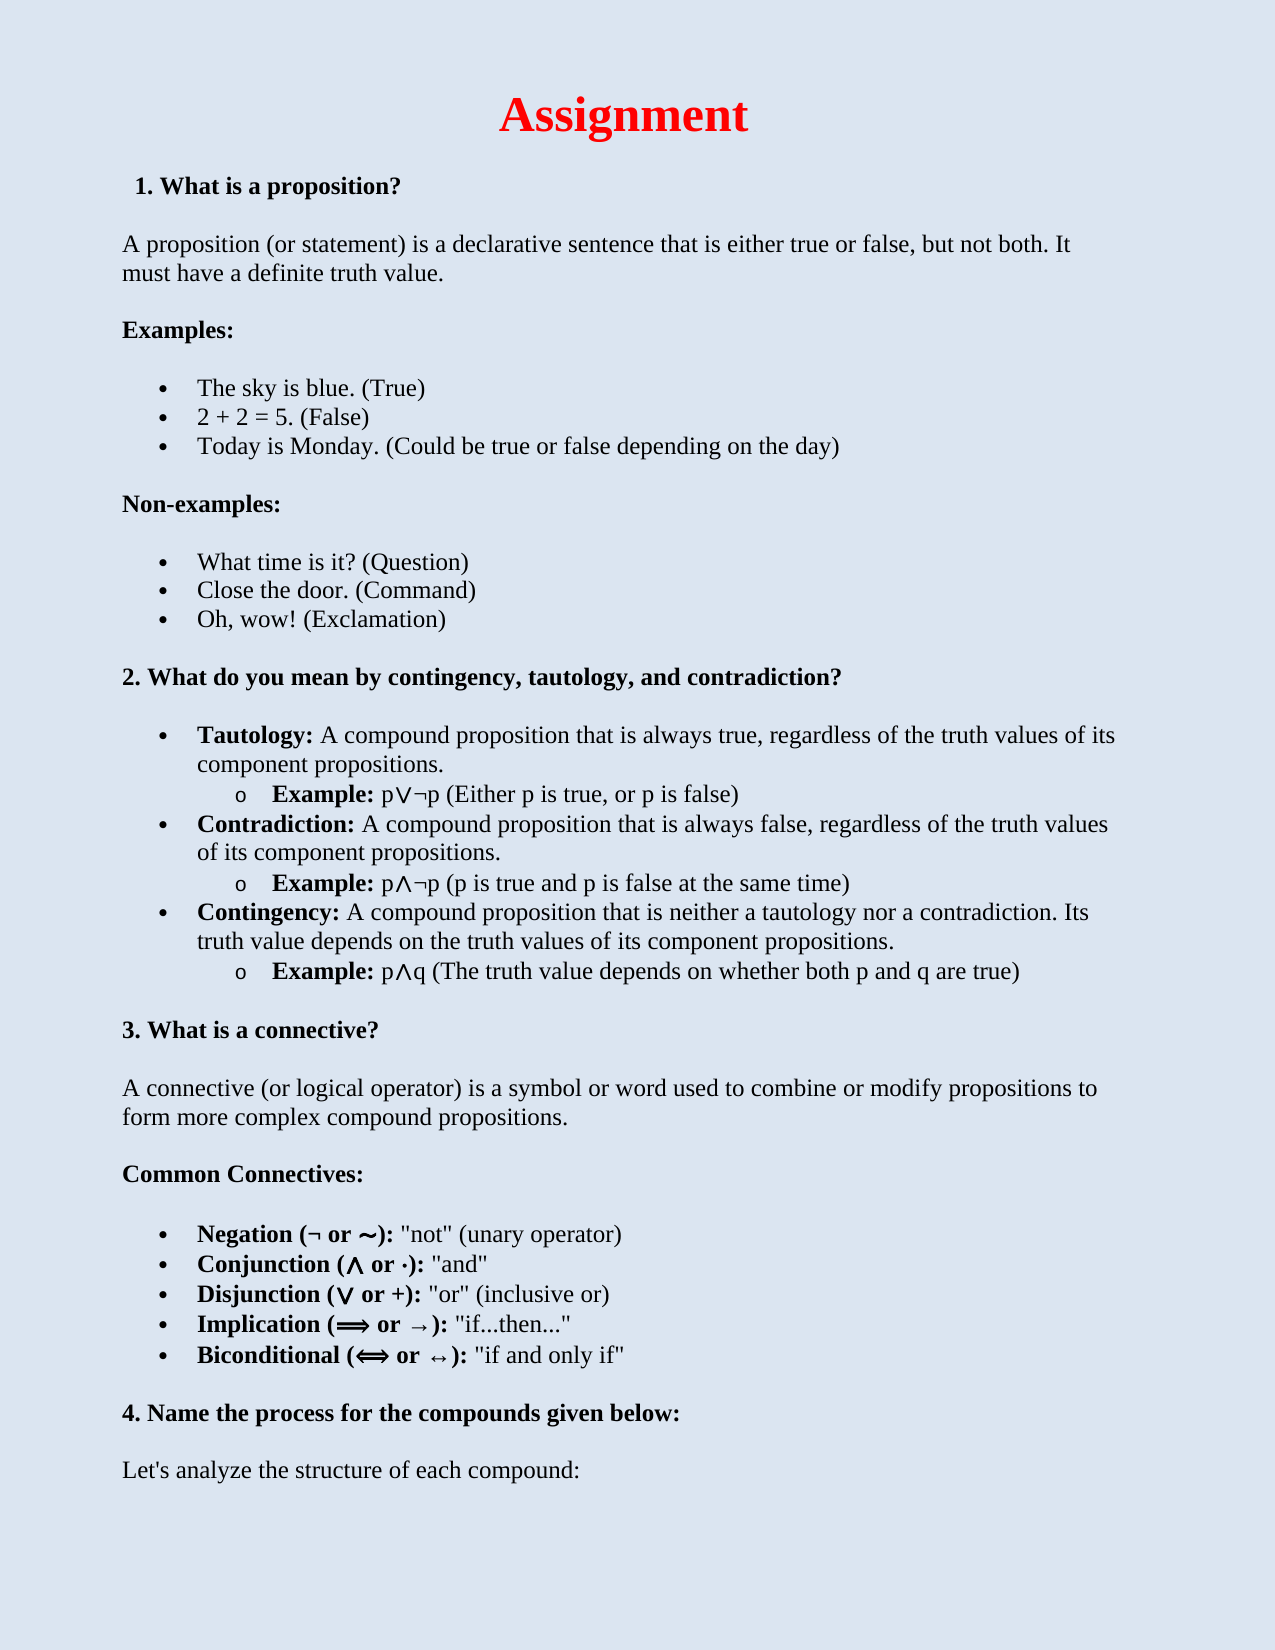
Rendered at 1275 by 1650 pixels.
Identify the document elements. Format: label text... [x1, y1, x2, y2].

text 3. What is a connective? [122, 1015, 1125, 1044]
text 2. What do you mean by contingency, tautology, and contradiction? [122, 662, 1125, 691]
list The sky is blue. (True) [159, 373, 1125, 402]
list Tautology: A compound proposition that is always true, regardless of the truth values of its component propositions. [159, 720, 1125, 778]
text 4. Name the process for the compounds given below: [122, 1398, 1125, 1426]
list Contingency: A compound proposition that is neither a tautology nor a contradiction. Its truth value depends on the truth values of its component propositions. [159, 897, 1125, 955]
text A connective (or logical operator) is a symbol or word used to combine or modify propositions to form more complex compound propositions. [122, 1073, 1125, 1130]
list Implication (⟹ or →): "if...then..." [159, 1308, 1125, 1338]
list Contradiction: A compound proposition that is always false, regardless of the truth values of its component propositions. [159, 809, 1125, 866]
text 1. What is a proposition? [122, 171, 1125, 200]
list Negation (¬ or ∼): "not" (unary operator) [159, 1217, 1125, 1248]
list 2 + 2 = 5. (False) [159, 402, 1125, 431]
list Today is Monday. (Could be true or false depending on the day) [159, 431, 1125, 460]
list Oh, wow! (Exclamation) [159, 604, 1125, 633]
list Example: p∨¬p (Either p is true, or p is false) [234, 778, 1125, 809]
text Let's analyze the structure of each compound: [122, 1456, 1125, 1484]
text Common Connectives: [122, 1159, 1125, 1188]
text Assignment [122, 84, 1125, 142]
list Conjunction (∧ or ⋅): "and" [159, 1248, 1125, 1278]
list Biconditional (⟺ or ↔): "if and only if" [159, 1338, 1125, 1368]
list Disjunction (∨ or +): "or" (inclusive or) [159, 1278, 1125, 1308]
text Examples: [122, 316, 1125, 344]
text A proposition (or statement) is a declarative sentence that is either true or false, but not both. It must have a definite truth value. [122, 229, 1125, 286]
text Non-examples: [122, 489, 1125, 518]
list What time is it? (Question) [159, 547, 1125, 576]
list Example: p∧q (The truth value depends on whether both p and q are true) [234, 955, 1125, 986]
list Example: p∧¬p (p is true and p is false at the same time) [234, 866, 1125, 897]
list Close the door. (Command) [159, 576, 1125, 604]
